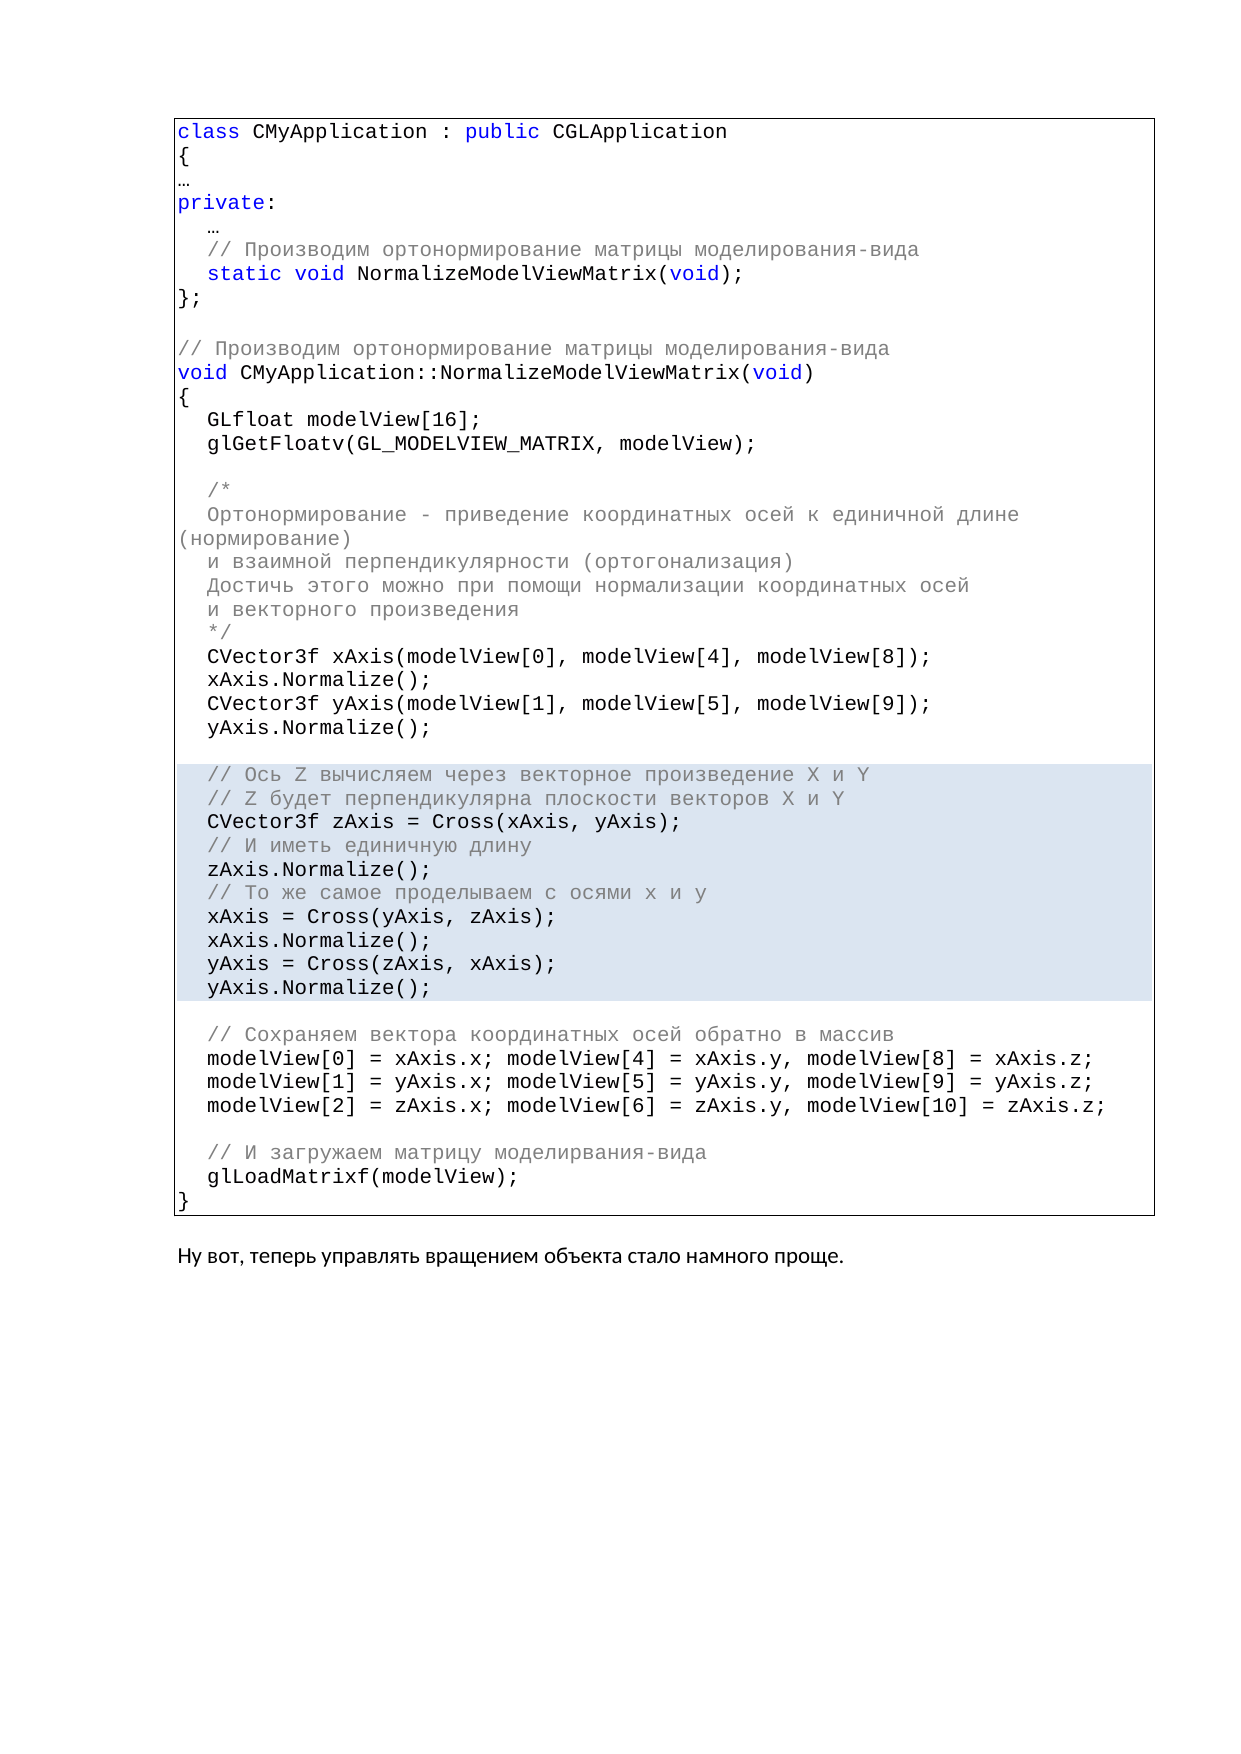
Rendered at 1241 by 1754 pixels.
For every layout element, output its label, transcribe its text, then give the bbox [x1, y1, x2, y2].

text */ [177, 622, 1152, 646]
text /* [177, 480, 1152, 504]
text // Сохраняем вектора координатных осей обратно в массив [177, 1024, 1152, 1048]
text Достичь этого можно при помощи нормализации координатных осей [177, 575, 1152, 598]
text yAxis.Normalize(); [177, 977, 1152, 1001]
text }; [177, 287, 1152, 310]
text modelView[2] = zAxis.x; modelView[6] = zAxis.y, modelView[10] = zAxis.z; [177, 1095, 1152, 1119]
text { [177, 145, 1152, 168]
text … [177, 168, 1152, 192]
text glLoadMatrixf(modelView); [177, 1166, 1152, 1187]
text // Z будет перпендикулярна плоскости векторов X и Y [177, 788, 1152, 811]
text CVector3f xAxis(modelView[0], modelView[4], modelView[8]); [177, 646, 1152, 669]
text // И иметь единичную длину [177, 835, 1152, 859]
text modelView[0] = xAxis.x; modelView[4] = xAxis.y, modelView[8] = xAxis.z; [177, 1048, 1152, 1071]
text Ортонормирование - приведение координатных осей к единичной длине (нормирование) [177, 504, 1152, 551]
text … [177, 216, 1152, 239]
text yAxis = Cross(zAxis, xAxis); [177, 953, 1152, 977]
text // И загружаем матрицу моделирвания-вида [177, 1142, 1152, 1166]
text CVector3f zAxis = Cross(xAxis, yAxis); [177, 811, 1152, 835]
text zAxis.Normalize(); [177, 859, 1152, 882]
text xAxis.Normalize(); [177, 669, 1152, 693]
text void CMyApplication::NormalizeModelViewMatrix(void) [177, 362, 1152, 386]
text // То же самое проделываем с осями x и y [177, 882, 1152, 906]
text static void NormalizeModelViewMatrix(void); [177, 263, 1152, 287]
text yAxis.Normalize(); [177, 717, 1152, 740]
text xAxis = Cross(yAxis, zAxis); [177, 906, 1152, 929]
text { [177, 386, 1152, 409]
text и взаимной перпендикулярности (ортогонализация) [177, 551, 1152, 575]
text // Ось Z вычисляем через векторное произведение X и Y [177, 764, 1152, 788]
text xAxis.Normalize(); [177, 929, 1152, 953]
text GLfloat modelView[16]; [177, 409, 1152, 433]
text // Производим ортонормирование матрицы моделирования-вида [177, 239, 1152, 263]
text class CMyApplication : public CGLApplication [175, 119, 1154, 145]
text } [175, 1187, 1154, 1215]
text // Производим ортонормирование матрицы моделирования-вида [177, 338, 1152, 362]
text Ну вот, теперь управлять вращением объекта стало намного проще. [177, 1241, 1152, 1269]
text private: [177, 192, 1152, 216]
text modelView[1] = yAxis.x; modelView[5] = yAxis.y, modelView[9] = yAxis.z; [177, 1071, 1152, 1095]
text и векторного произведения [177, 598, 1152, 622]
text CVector3f yAxis(modelView[1], modelView[5], modelView[9]); [177, 693, 1152, 717]
text glGetFloatv(GL_MODELVIEW_MATRIX, modelView); [177, 433, 1152, 457]
